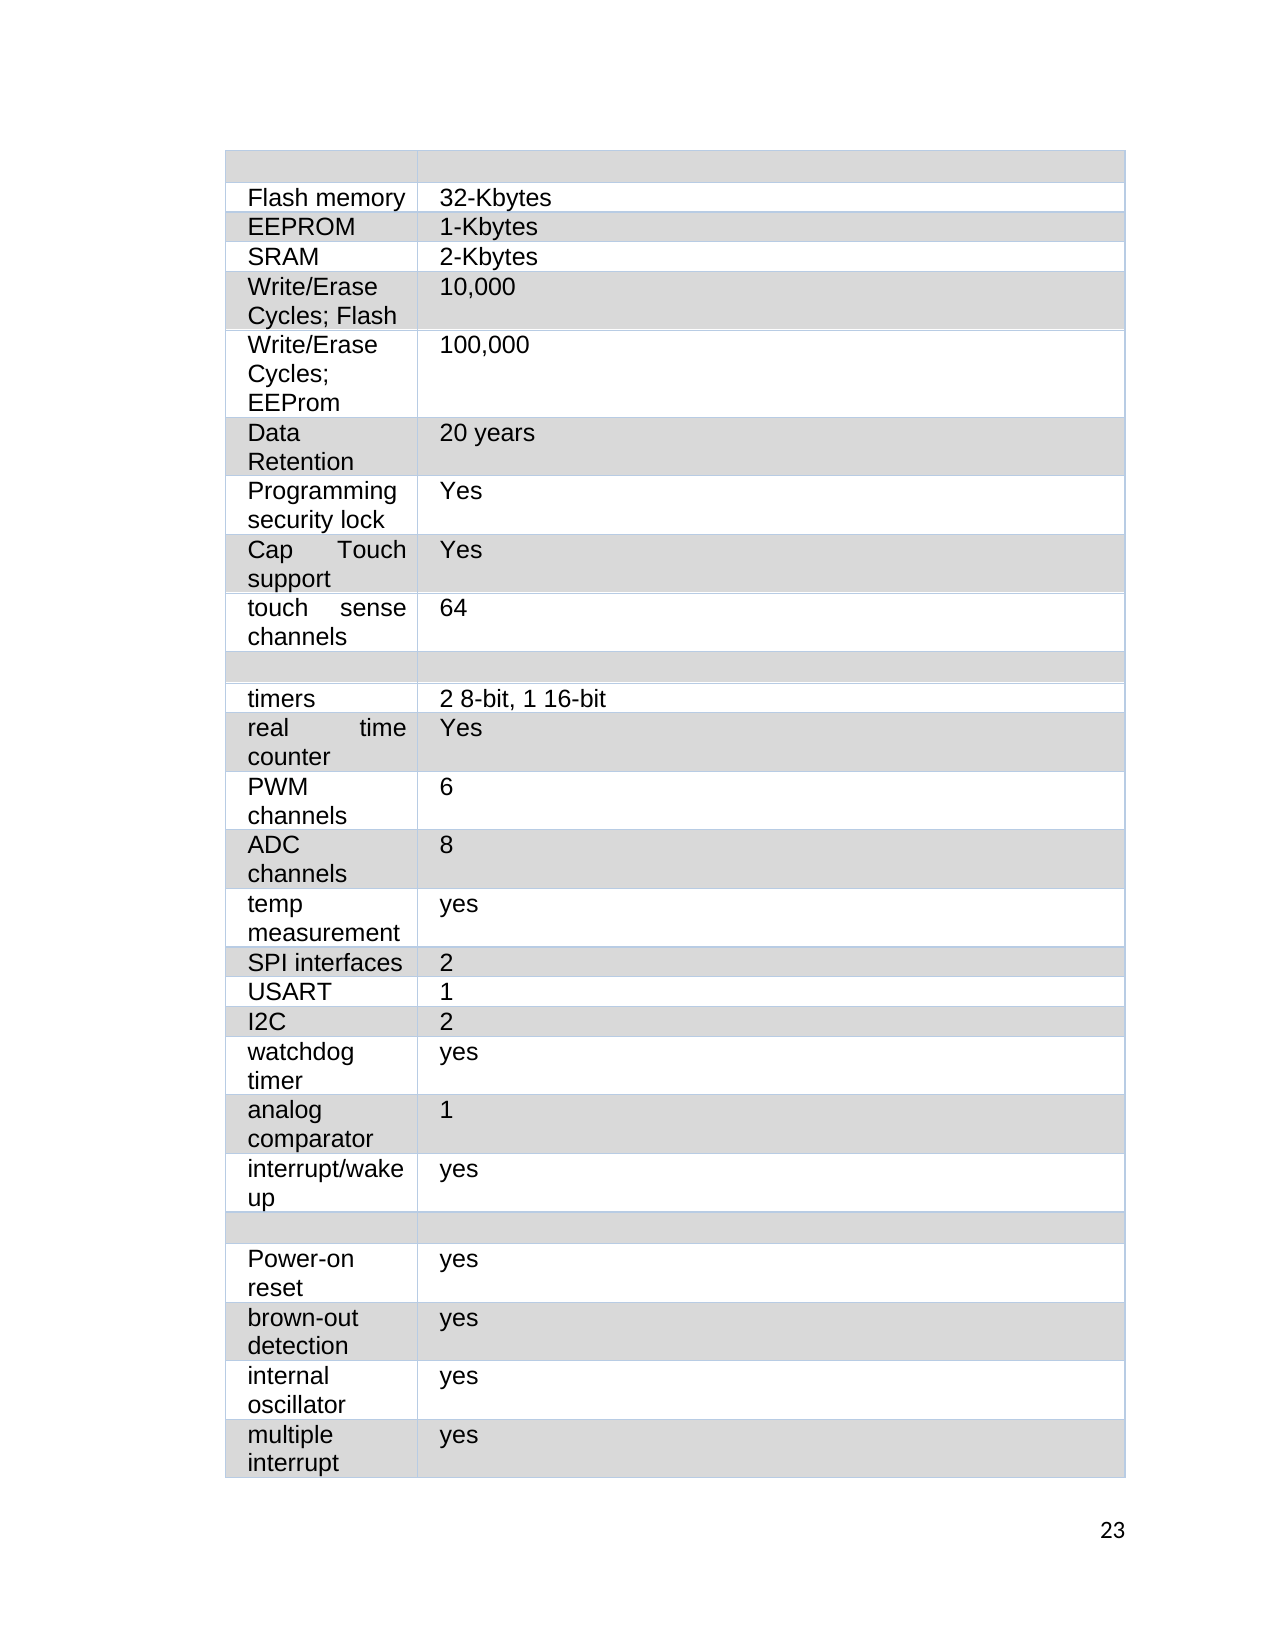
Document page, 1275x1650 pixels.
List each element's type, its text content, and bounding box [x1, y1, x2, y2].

table_cell Yes [418, 713, 1124, 771]
table_cell brown-out detection [226, 1303, 417, 1360]
table_cell 1-Kbytes [418, 213, 1124, 241]
table_cell Programming security lock [226, 476, 417, 534]
table_cell yes [418, 1244, 1124, 1302]
table_cell I2C [226, 1007, 417, 1036]
table_cell 1 [418, 977, 1124, 1006]
table_cell 100,000 [418, 331, 1124, 417]
table_cell [226, 652, 417, 682]
table_cell Yes [418, 535, 1124, 592]
table_cell yes [418, 1420, 1124, 1477]
table_cell [418, 652, 1124, 682]
table_cell [418, 151, 1124, 182]
table_cell [226, 151, 417, 182]
table_cell [226, 1213, 417, 1243]
table_cell touch sense channels [226, 594, 417, 651]
table_cell yes [418, 1154, 1124, 1211]
table_cell 20 years [418, 418, 1124, 475]
table_cell 32-Kbytes [418, 183, 1124, 211]
table_cell 2 [418, 1007, 1124, 1036]
table_cell Write/Erase Cycles; Flash [226, 272, 417, 329]
table_cell PWM channels [226, 772, 417, 829]
table_cell yes [418, 889, 1124, 946]
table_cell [226, 1420, 417, 1477]
table_cell 2 8-bit, 1 16-bit [418, 684, 1124, 712]
table_cell real time counter [226, 713, 417, 771]
table_cell 2-Kbytes [418, 242, 1124, 271]
table_cell yes [418, 1361, 1124, 1419]
table_cell Yes [418, 476, 1124, 534]
table_cell interrupt/wake up [226, 1154, 417, 1211]
table_cell Cap Touch support [226, 535, 417, 592]
table_cell Data Retention [226, 418, 417, 475]
table_cell EEPROM [226, 213, 417, 241]
table_cell 6 [418, 772, 1124, 829]
table_cell 8 [418, 830, 1124, 888]
table_cell timers [226, 684, 417, 712]
table_cell internal oscillator [226, 1361, 417, 1419]
table_cell 2 [418, 948, 1124, 976]
table_cell USART [226, 977, 417, 1006]
table_cell 1 [418, 1095, 1124, 1153]
table_cell Flash memory [226, 183, 417, 211]
table_cell [418, 1213, 1124, 1243]
table_cell Write/Erase Cycles; EEProm [226, 331, 417, 417]
table_cell Power-on reset [226, 1244, 417, 1302]
table_cell watchdog timer [226, 1037, 417, 1094]
table_cell 64 [418, 594, 1124, 651]
table_cell yes [418, 1037, 1124, 1094]
table_cell SRAM [226, 242, 417, 271]
table_cell 10,000 [418, 272, 1124, 329]
table_cell ADC channels [226, 830, 417, 888]
table_cell yes [418, 1303, 1124, 1360]
table_cell analog comparator [226, 1095, 417, 1153]
table_cell temp measurement [226, 889, 417, 946]
table_cell SPI interfaces [226, 948, 417, 976]
